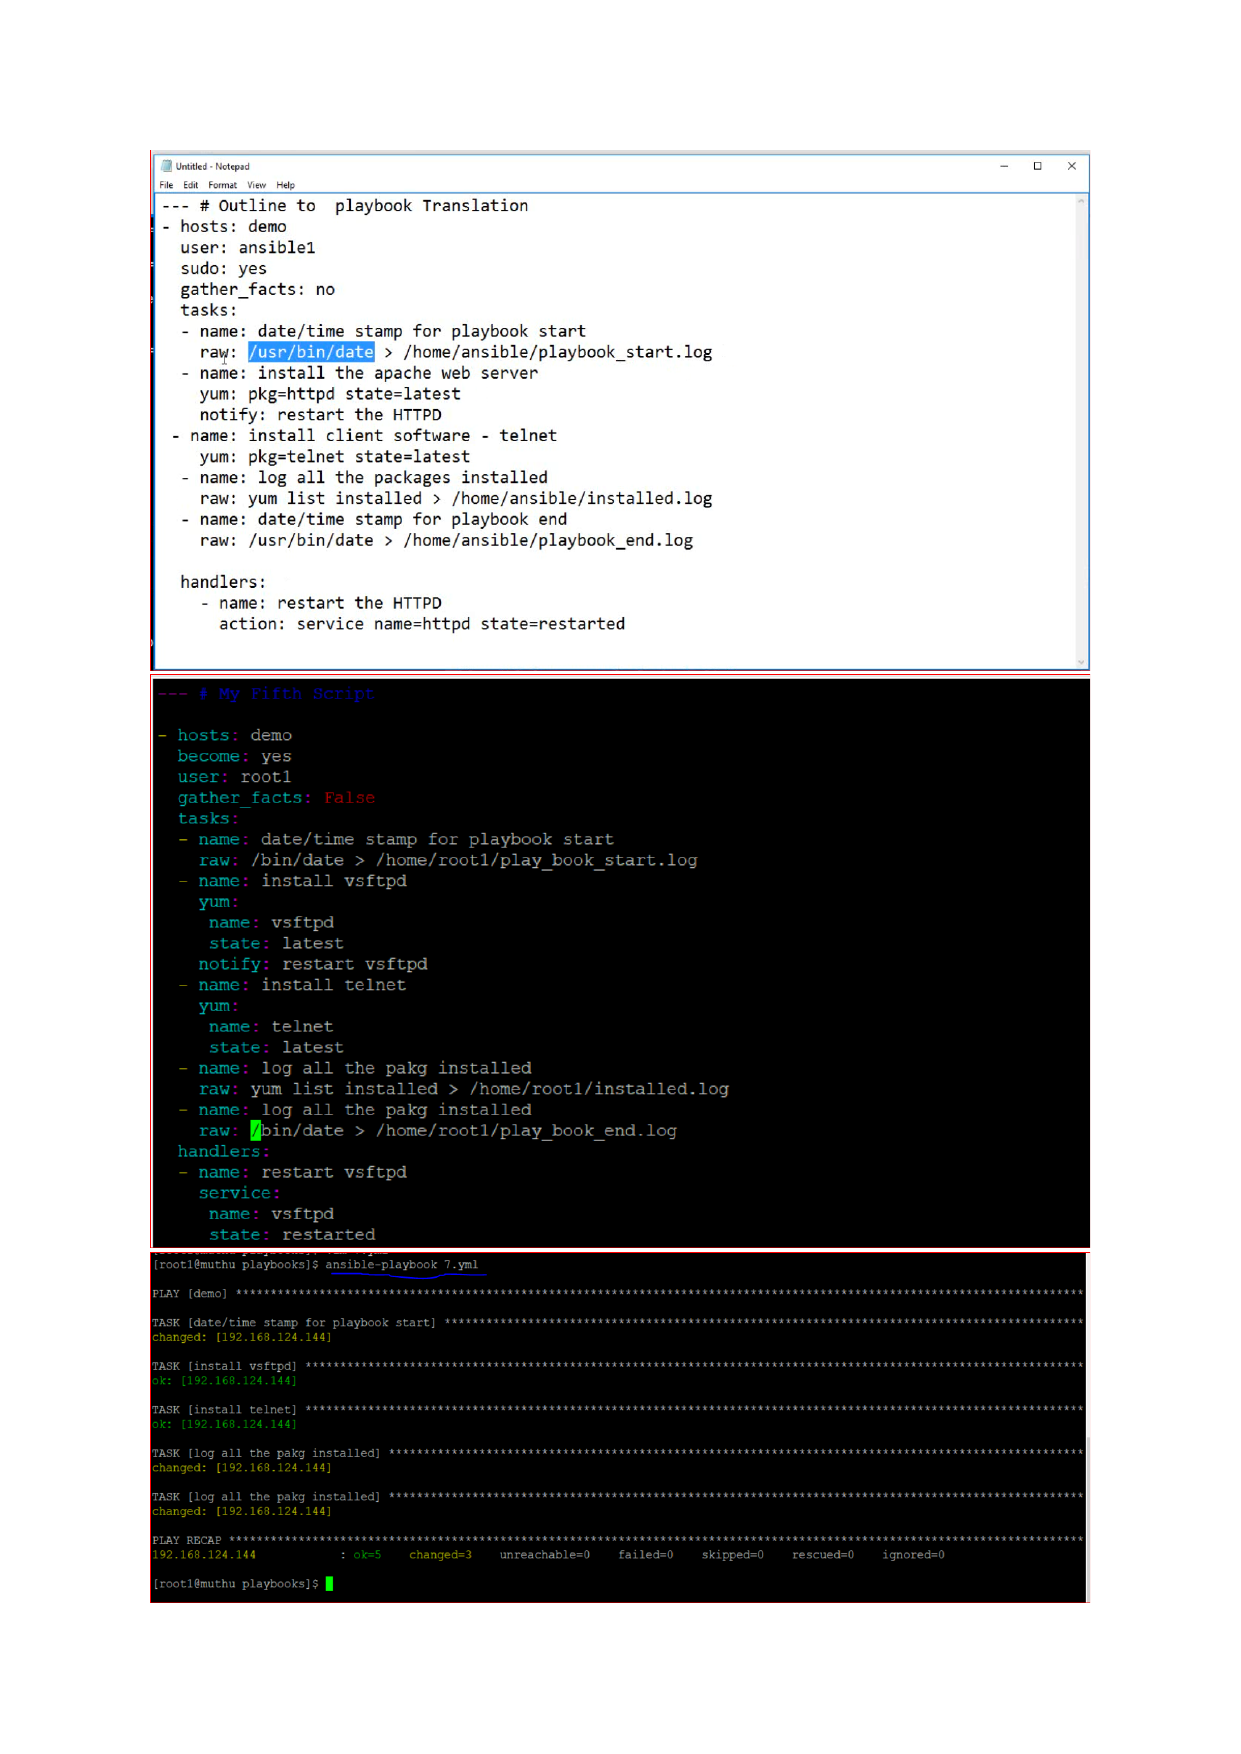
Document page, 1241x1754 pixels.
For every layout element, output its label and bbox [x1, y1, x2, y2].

picture [150, 150, 1091, 671]
picture [150, 1252, 1091, 1603]
picture [150, 674, 1091, 1248]
